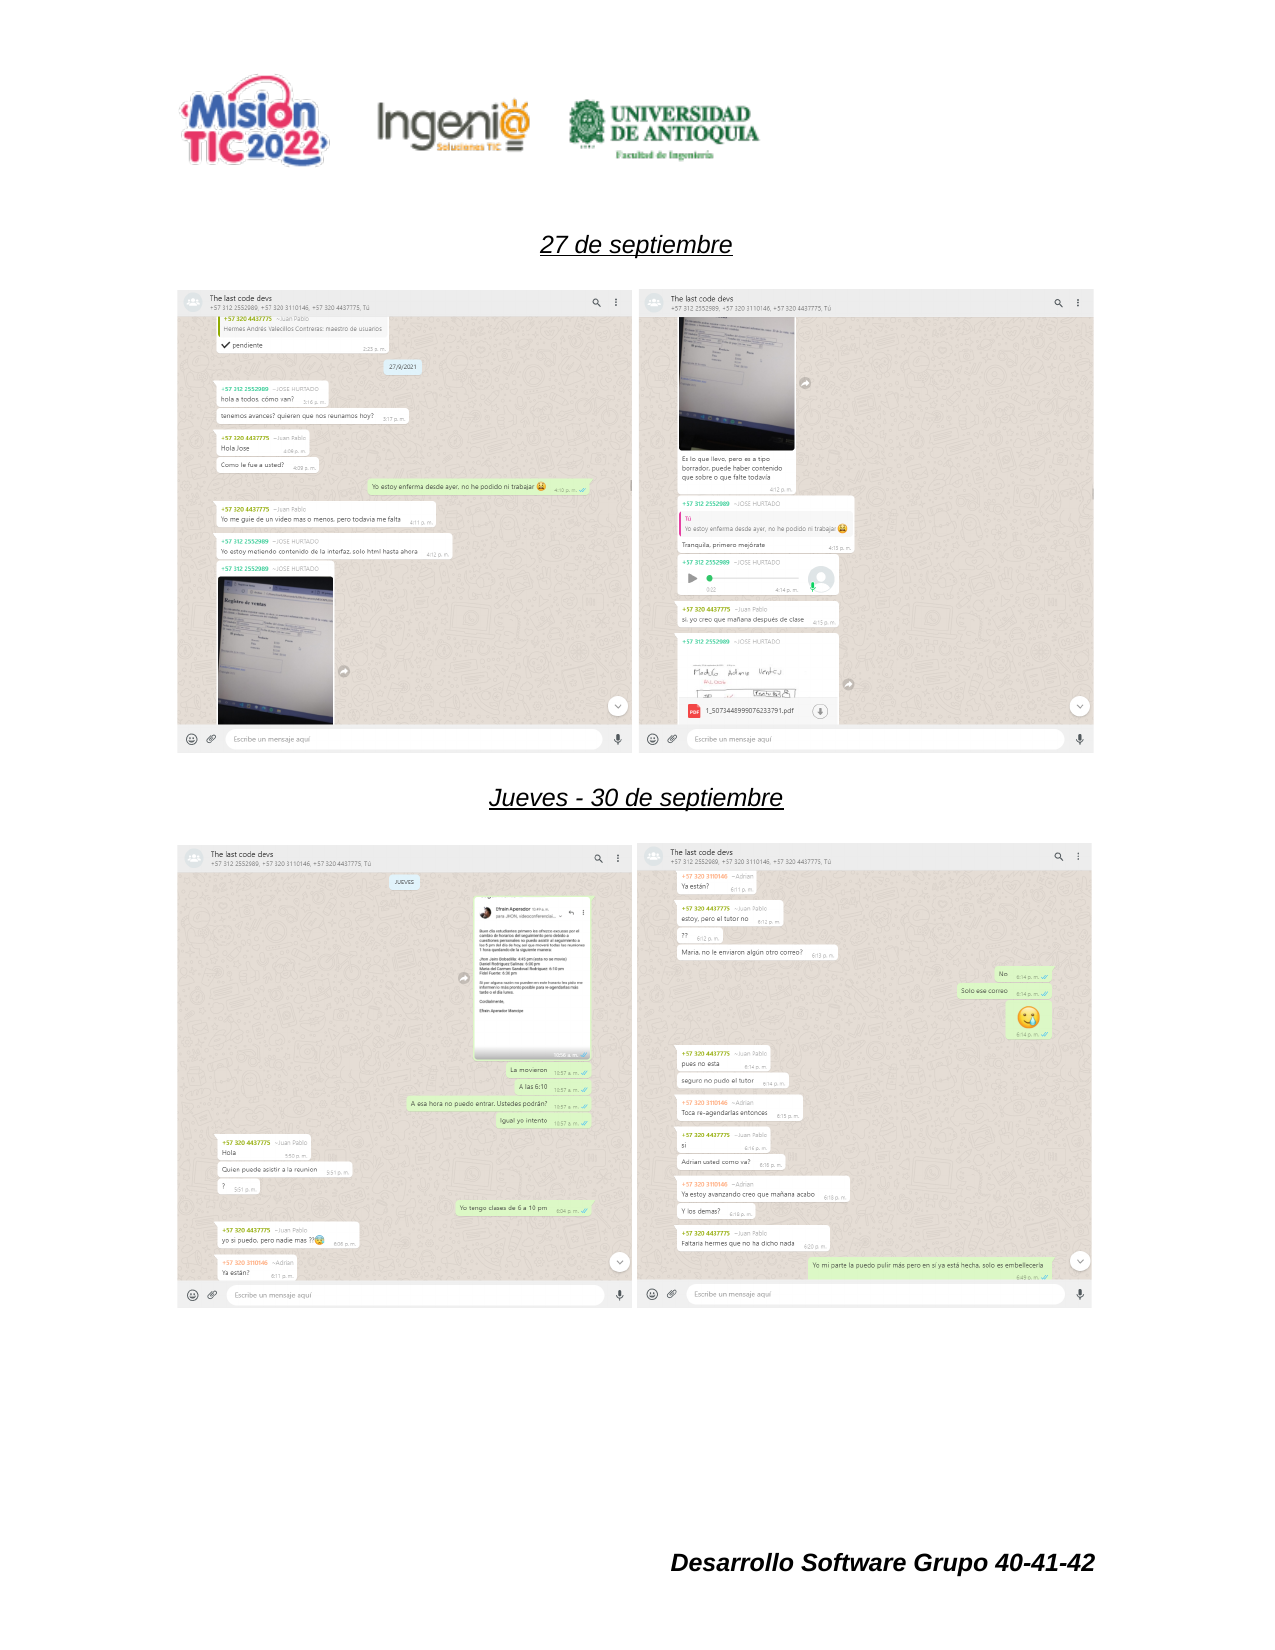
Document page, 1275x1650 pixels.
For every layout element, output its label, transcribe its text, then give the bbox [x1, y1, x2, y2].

picture [637, 843, 1092, 1308]
picture [177, 845, 632, 1308]
text Jueves - 30 de septiembre [177, 783, 1098, 812]
picture [177, 290, 632, 753]
picture [177, 73, 765, 168]
picture [638, 289, 1094, 753]
text 27 de septiembre [177, 229, 1098, 258]
